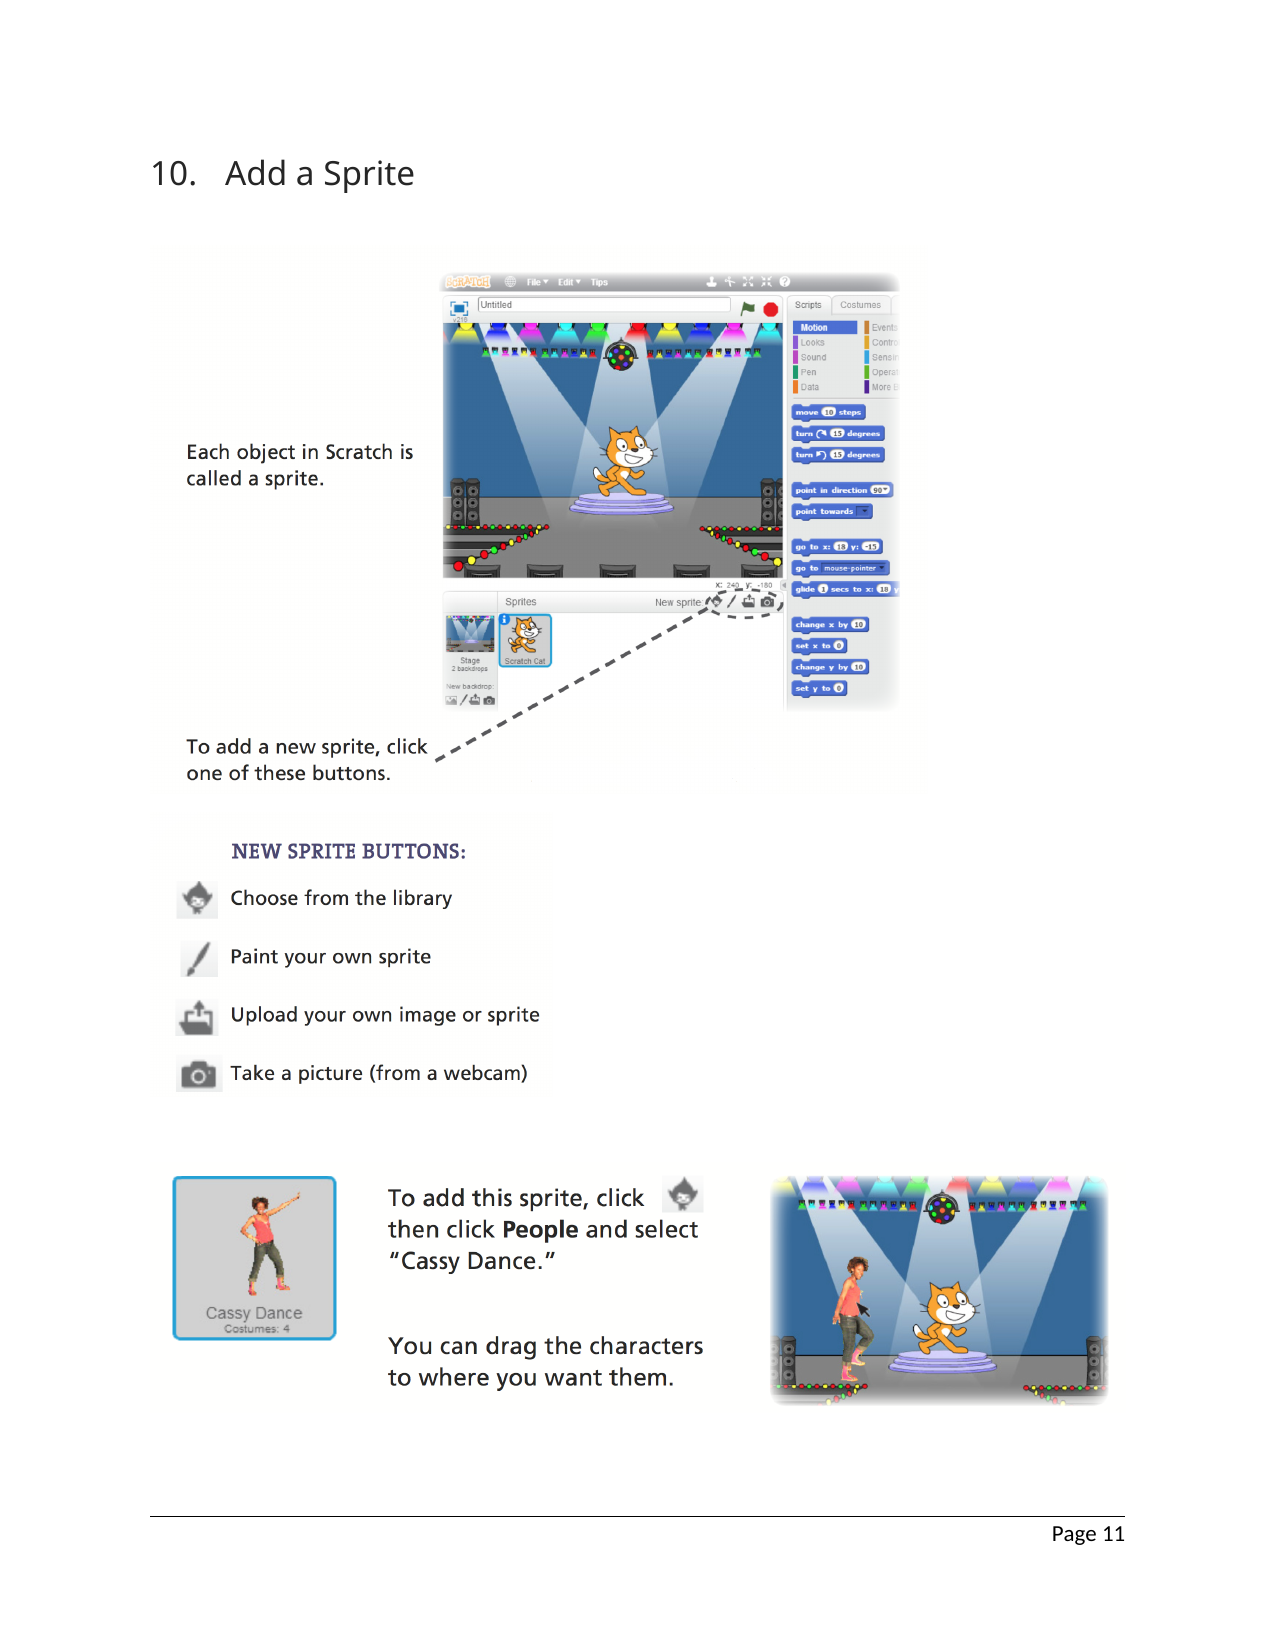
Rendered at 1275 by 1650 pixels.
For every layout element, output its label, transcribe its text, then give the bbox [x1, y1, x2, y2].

picture [150, 812, 553, 1097]
picture [150, 245, 928, 794]
picture [150, 1162, 1125, 1413]
subtitle Add a Sprite [150, 150, 1125, 195]
